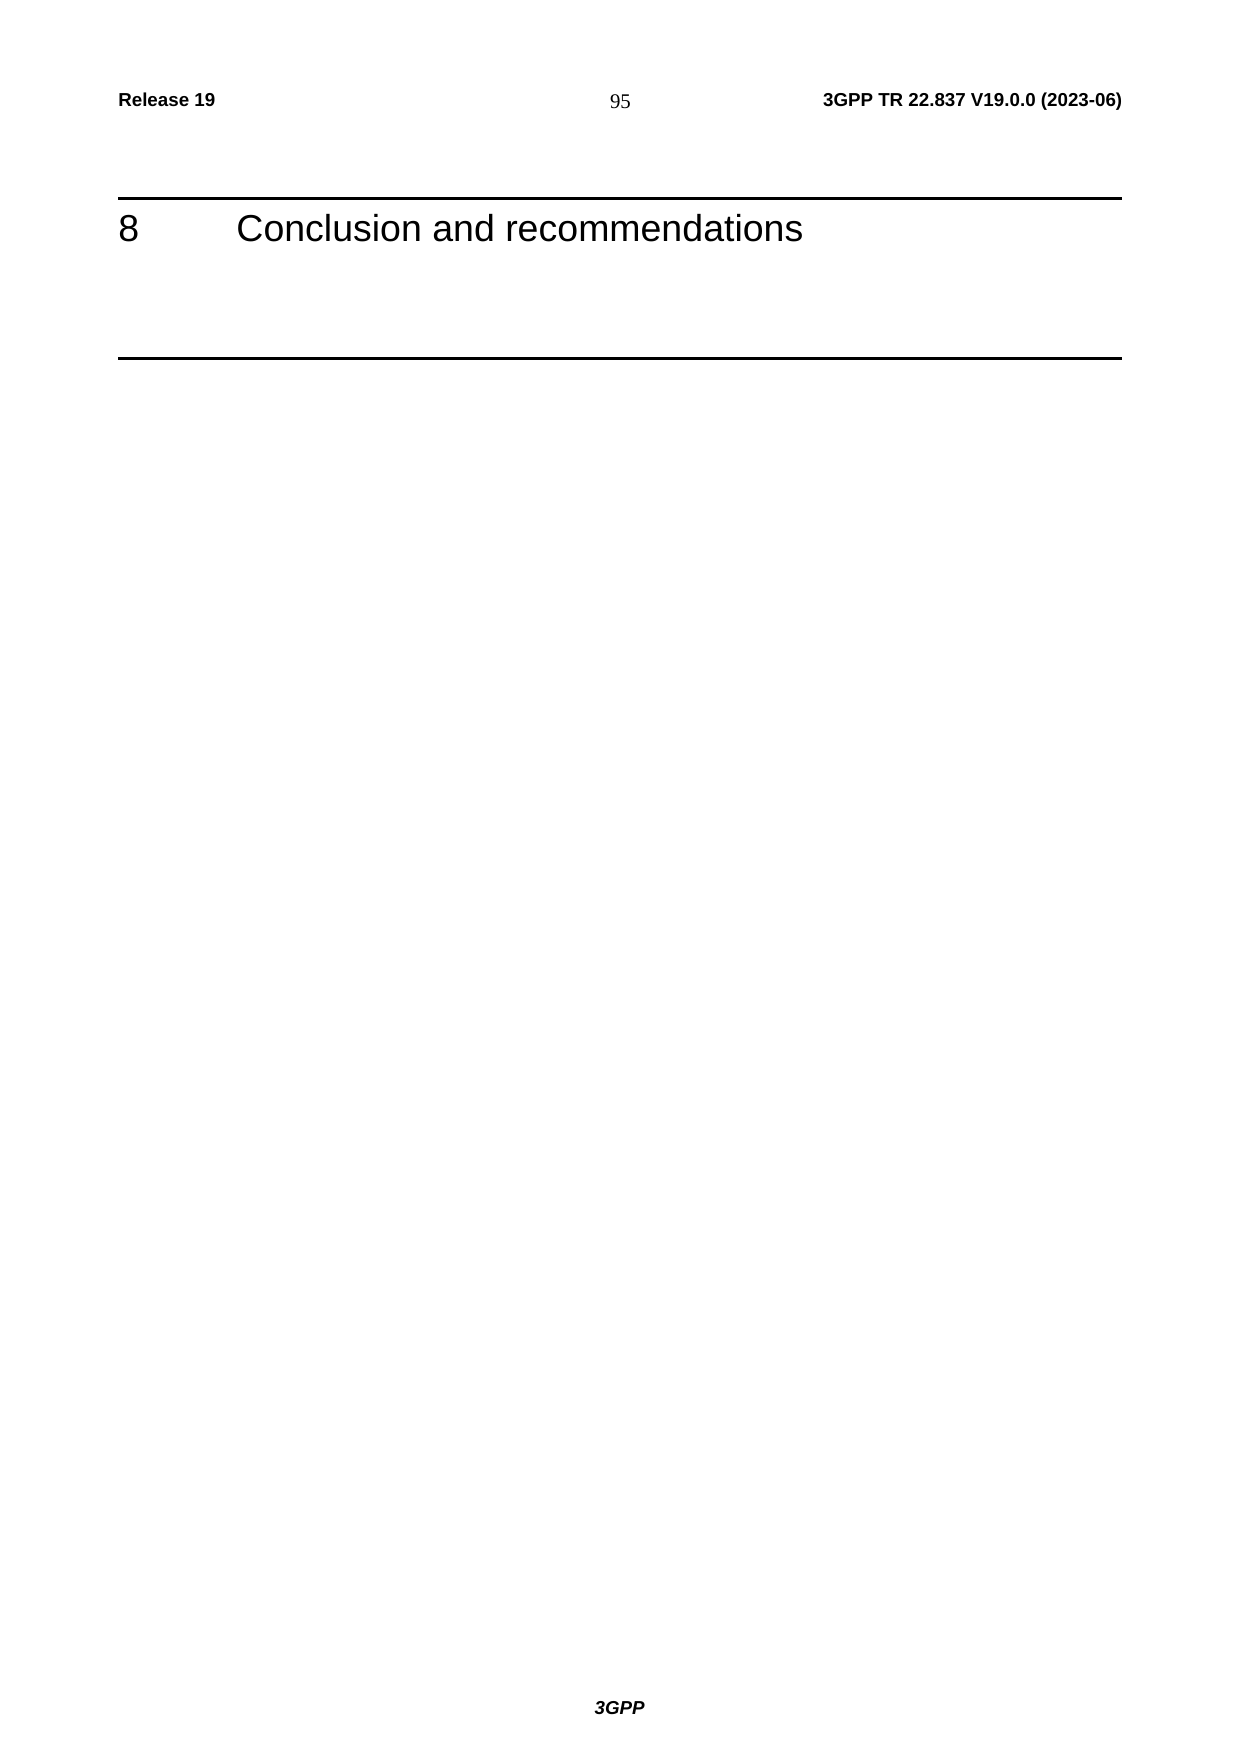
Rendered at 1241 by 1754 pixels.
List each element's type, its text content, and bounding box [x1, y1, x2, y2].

subtitle 8 Conclusion and recommendations [118, 200, 1122, 249]
